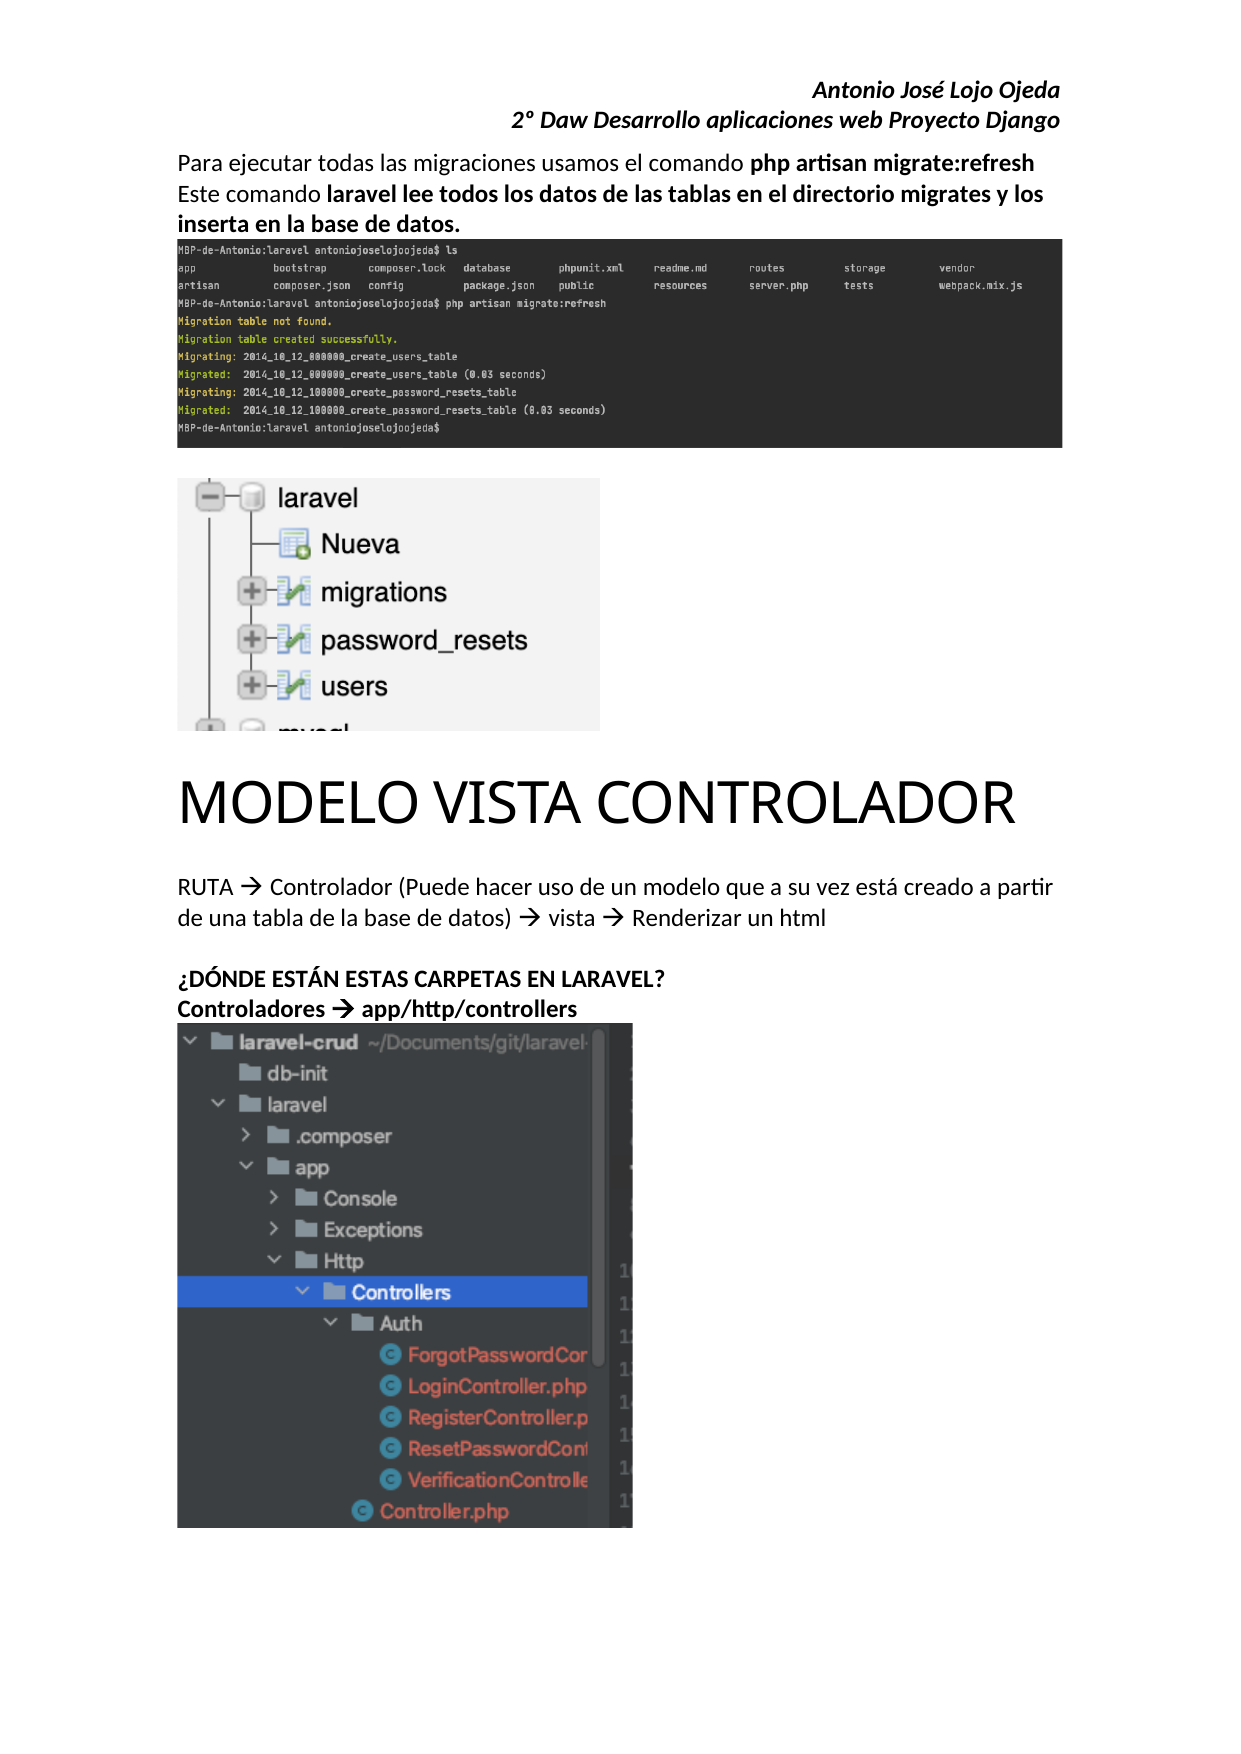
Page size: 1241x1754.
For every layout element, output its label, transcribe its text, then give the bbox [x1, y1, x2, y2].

title MODELO VISTA CONTROLADOR [177, 761, 1063, 841]
text Controladores app/http/controllers [177, 993, 1063, 1024]
picture [177, 239, 1063, 448]
text RUTA Controlador (Puede hacer uso de un modelo que a su vez está creado a partir de una tabla de la base de datos) vista Renderizar un html [177, 871, 1063, 932]
text Este comando laravel lee todos los datos de las tablas en el directorio migrates y los inserta en la base de datos. [177, 178, 1063, 239]
text ¿DÓNDE ESTÁN ESTAS CARPETAS EN LARAVEL? [177, 963, 1063, 993]
picture [177, 478, 600, 731]
picture [177, 1023, 633, 1528]
text Para ejecutar todas las migraciones usamos el comando php artisan migrate:refresh [177, 148, 1063, 178]
